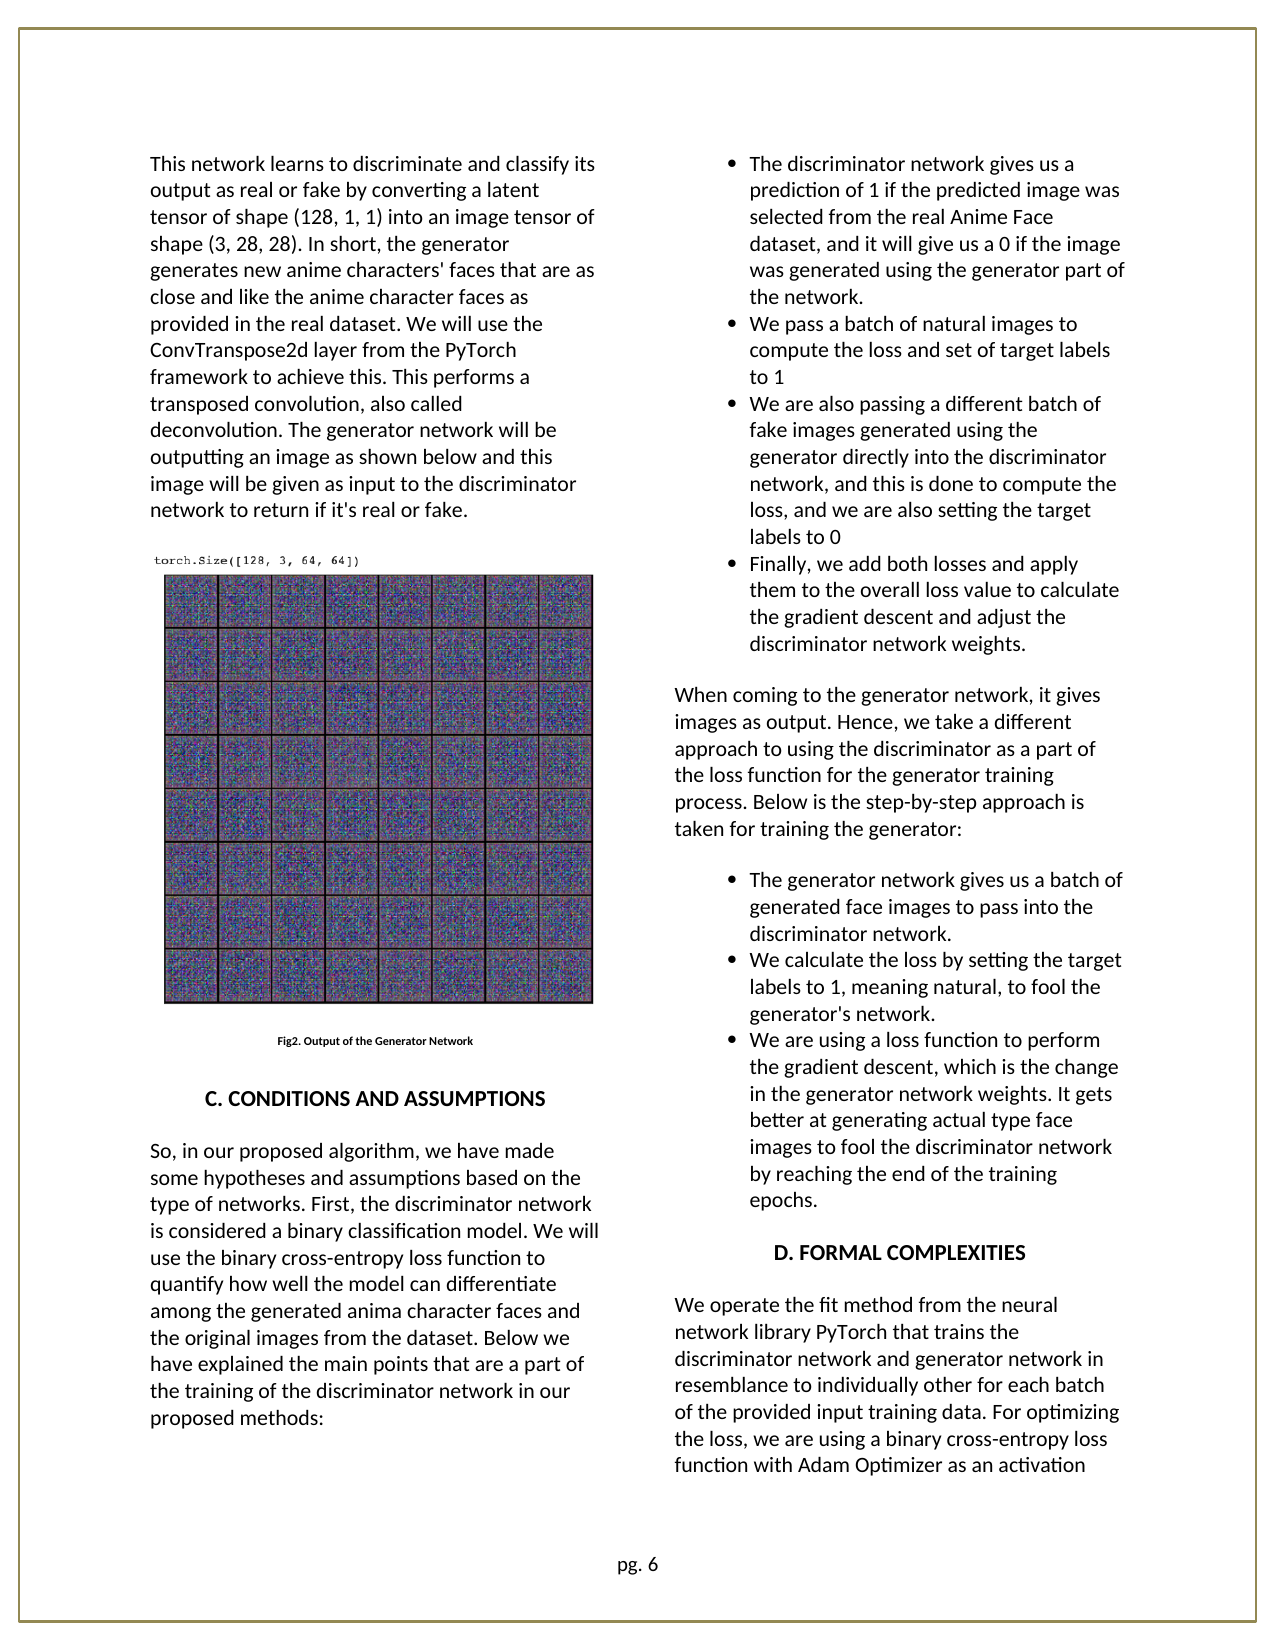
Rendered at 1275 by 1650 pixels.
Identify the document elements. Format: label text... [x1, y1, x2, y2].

list We calculate the loss by setting the target labels to 1, meaning natural, to fool the generator's network. [728, 947, 1125, 1027]
text C. CONDITIONS AND ASSUMPTIONS [150, 1084, 601, 1112]
list The discriminator network gives us a prediction of 1 if the predicted image was selected from the real Anime Face dataset, and it will give us a 0 if the image was generated using the generator part of the network. [728, 150, 1125, 310]
list We are also passing a different batch of fake images generated using the generator directly into the discriminator network, and this is done to compute the loss, and we are also setting the target labels to 0 [728, 390, 1125, 550]
list The generator network gives us a batch of generated face images to pass into the discriminator network. [728, 867, 1125, 947]
text So, in our proposed algorithm, we have made some hypotheses and assumptions based on the type of networks. First, the discriminator network is considered a binary classification model. We will use the binary cross-entropy loss function to quantify how well the model can differentiate among the generated anima character faces and the original images from the dataset. Below we have explained the main points that are a part of the training of the discriminator network in our proposed methods: [150, 1137, 601, 1430]
list We are using a loss function to perform the gradient descent, which is the change in the generator network weights. It gets better at generating actual type face images to fool the discriminator network by reaching the end of the training epochs. [728, 1027, 1125, 1213]
text When coming to the generator network, it gives images as output. Hence, we take a different approach to using the discriminator as a part of the loss function for the generator training process. Below is the step-by-step approach is taken for training the generator: [674, 682, 1125, 842]
list We pass a batch of natural images to compute the loss and set of target labels to 1 [728, 310, 1125, 390]
text D. FORMAL COMPLEXITIES [674, 1238, 1125, 1266]
list Finally, we add both losses and apply them to the overall loss value to calculate the gradient descent and adjust the discriminator network weights. [728, 550, 1125, 657]
text Fig2. Output of the Generator Network [150, 1033, 601, 1059]
picture [150, 548, 601, 1009]
